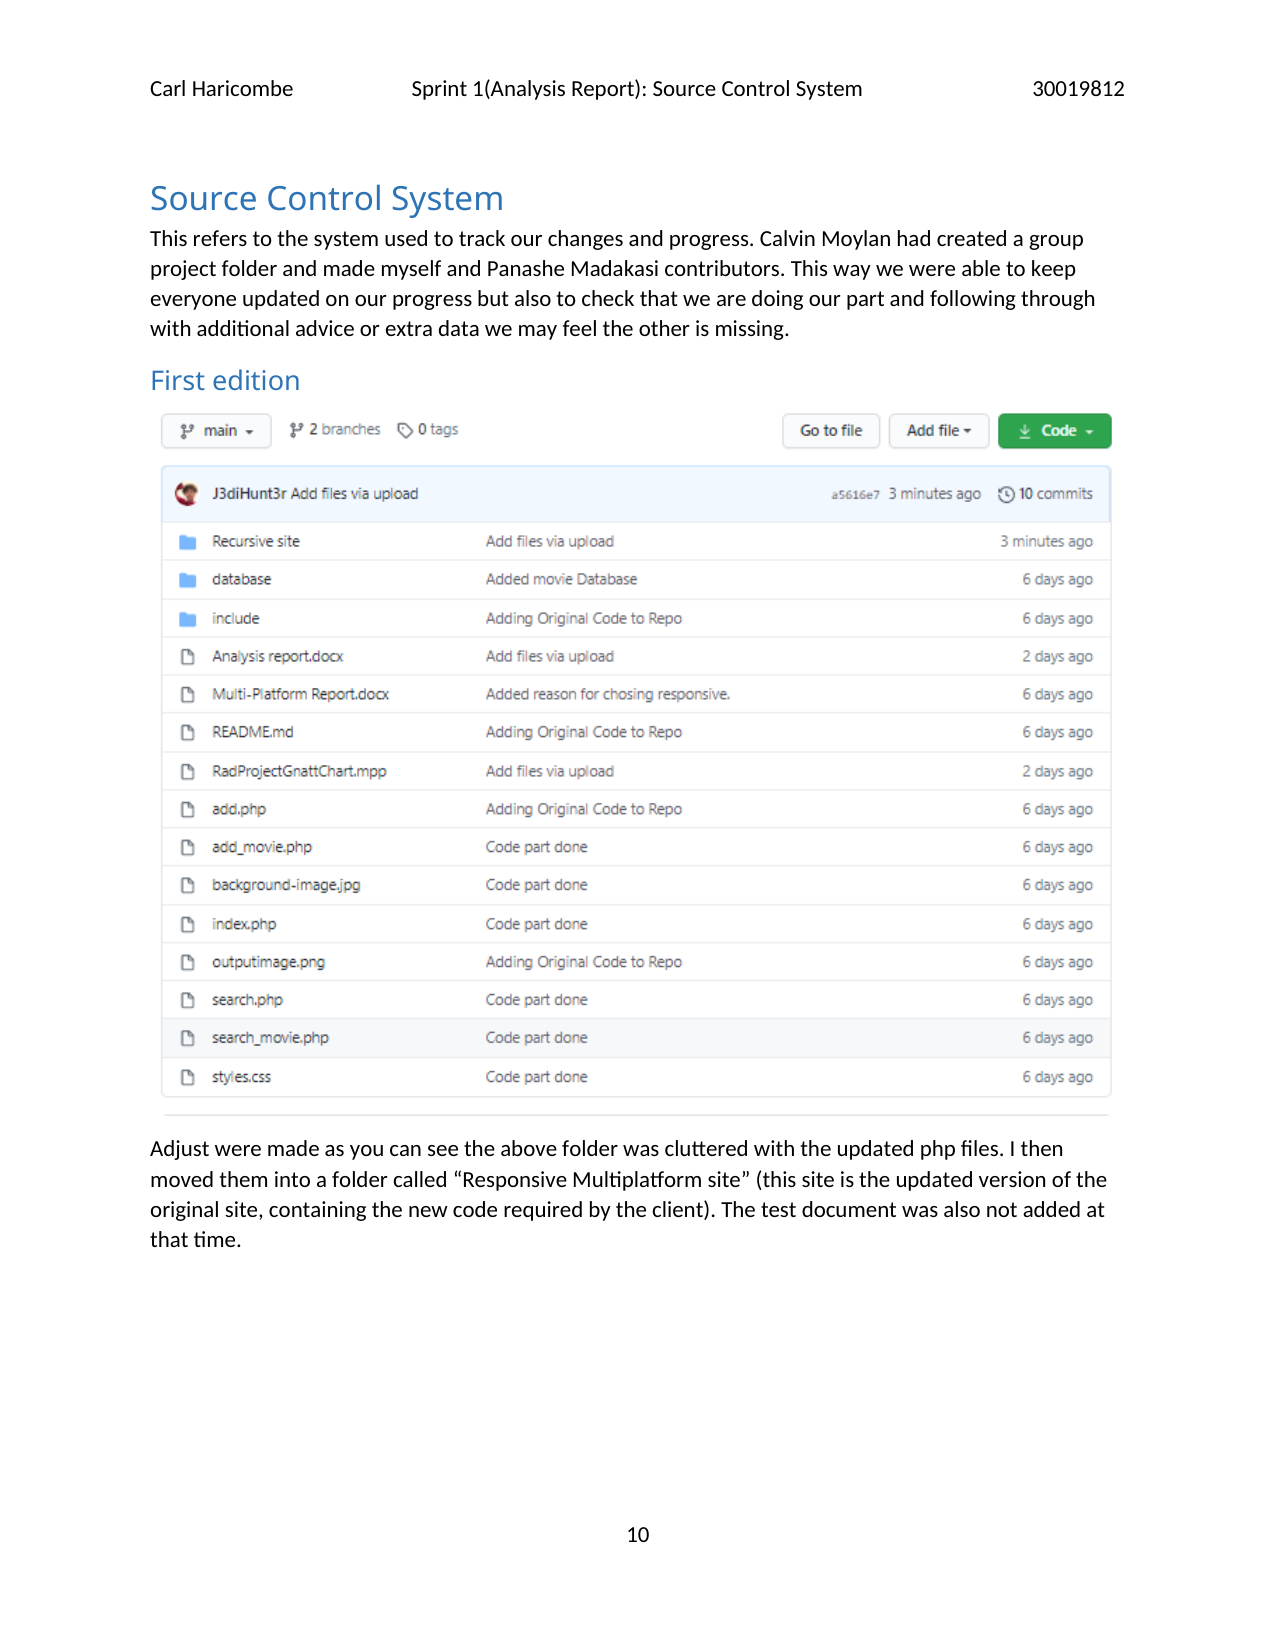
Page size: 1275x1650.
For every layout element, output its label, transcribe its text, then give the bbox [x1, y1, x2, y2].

picture [150, 401, 1125, 1116]
text This refers to the system used to track our changes and progress. Calvin Moylan had created a group project folder and made myself and Panashe Madakasi contributors. This way we were able to keep everyone updated on our progress but also to check that we are doing our part and following through with additional advice or extra data we may feel the other is missing. [150, 224, 1125, 343]
subtitle Source Control System [150, 175, 1125, 220]
subtitle First edition [150, 361, 1125, 398]
text Adjust were made as you can see the above folder was cluttered with the updated php files. I then moved them into a folder called “Responsive Multiplatform site” (this site is the updated version of the original site, containing the new code required by the client). The test document was also not added at that time. [150, 1134, 1125, 1253]
